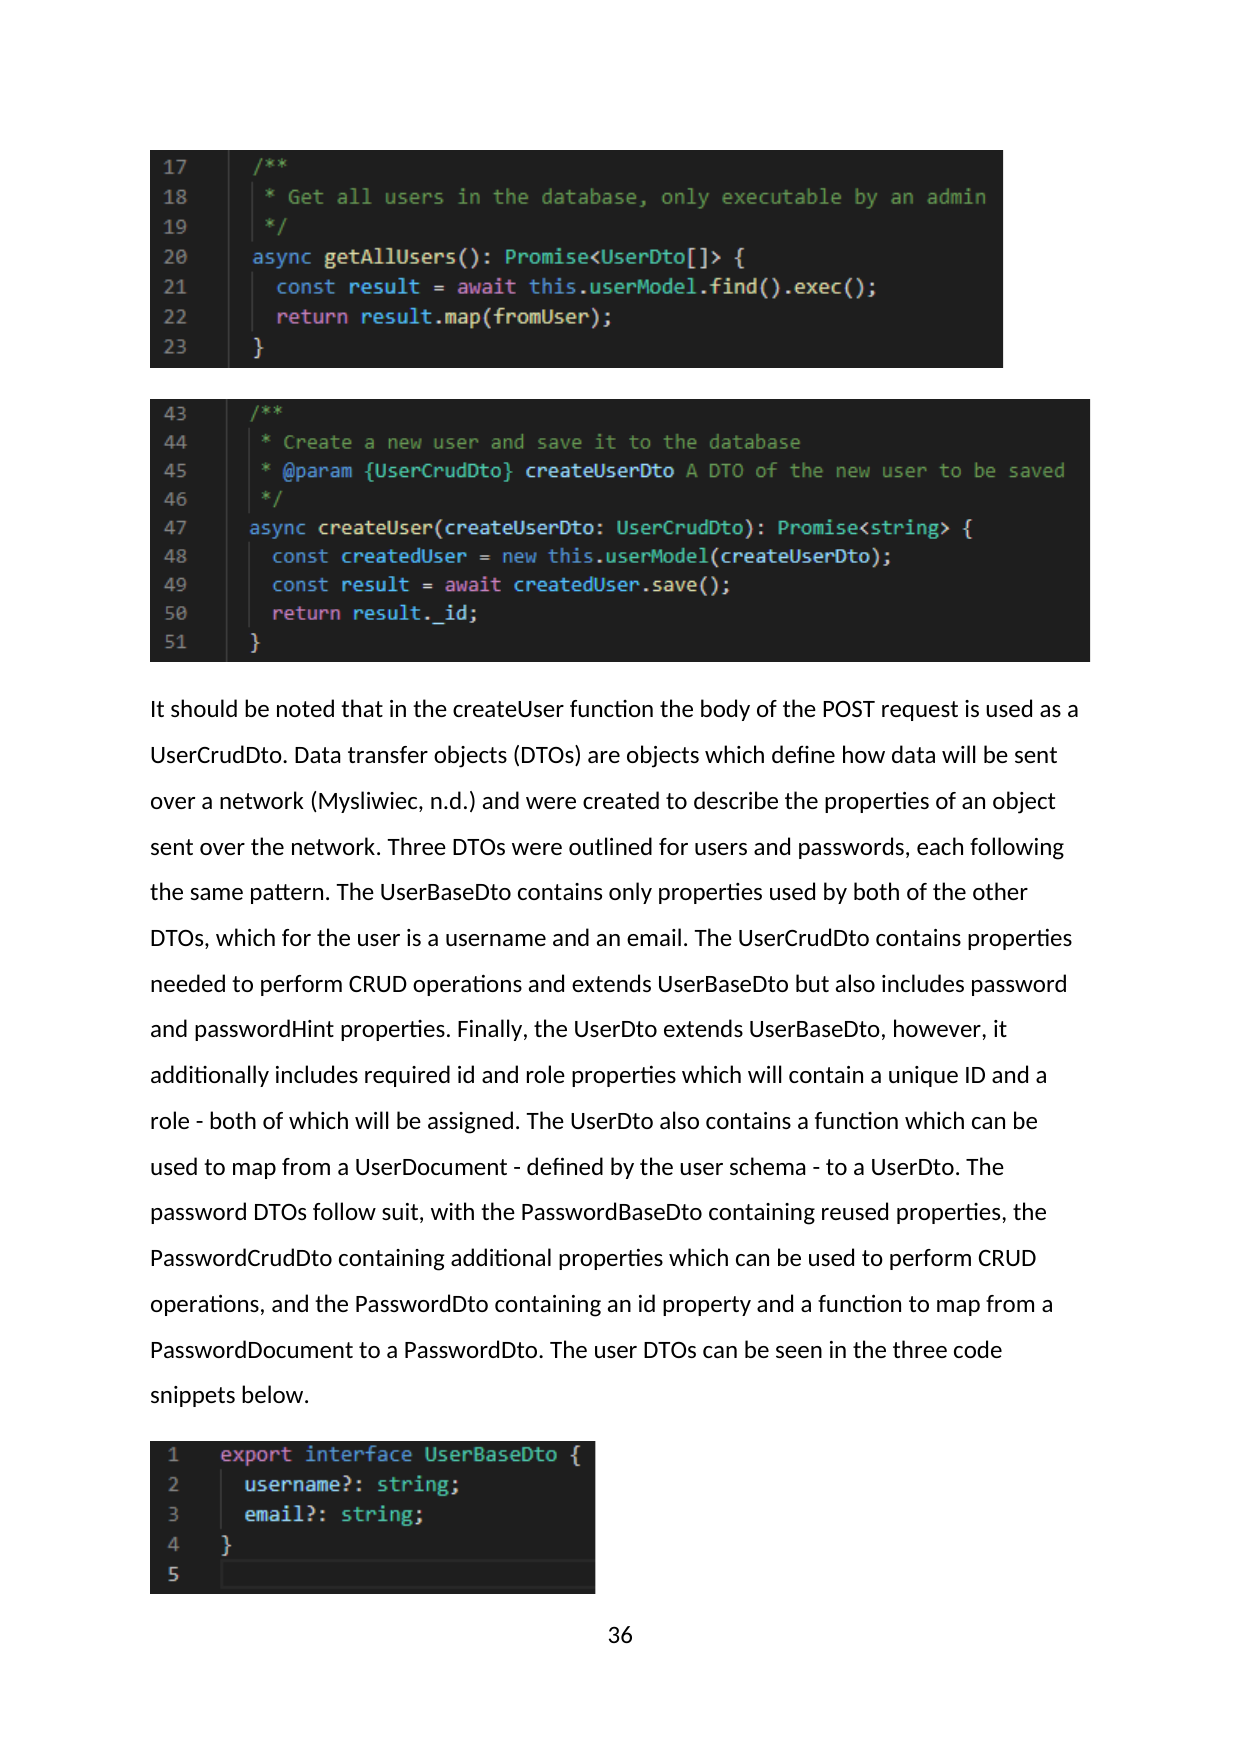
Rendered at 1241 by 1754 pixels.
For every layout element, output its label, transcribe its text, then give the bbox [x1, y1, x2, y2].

text It should be noted that in the createUser function the body of the POST request is used as a UserCrudDto. Data transfer objects (DTOs) are objects which define how data will be sent over a network (Mysliwiec, n.d.) and were created to describe the properties of an object sent over the network. Three DTOs were outlined for users and passwords, each following the same pattern. The UserBaseDto contains only properties used by both of the other DTOs, which for the user is a username and an email. The UserCrudDto contains properties needed to perform CRUD operations and extends UserBaseDto but also includes password and passwordHint properties. Finally, the UserDto extends UserBaseDto, however, it additionally includes required id and role properties which will contain a unique ID and a role - both of which will be assigned. The UserDto also contains a function which can be used to map from a UserDocument - defined by the user schema - to a UserDto. The password DTOs follow suit, with the PasswordBaseDto containing reused properties, the PasswordCrudDto containing additional properties which can be used to perform CRUD operations, and the PasswordDto containing an id property and a function to map from a PasswordDocument to a PasswordDto. The user DTOs can be seen in the three code snippets below. [150, 693, 1090, 1410]
picture [150, 399, 1091, 662]
picture [150, 150, 1004, 368]
picture [150, 1441, 596, 1594]
